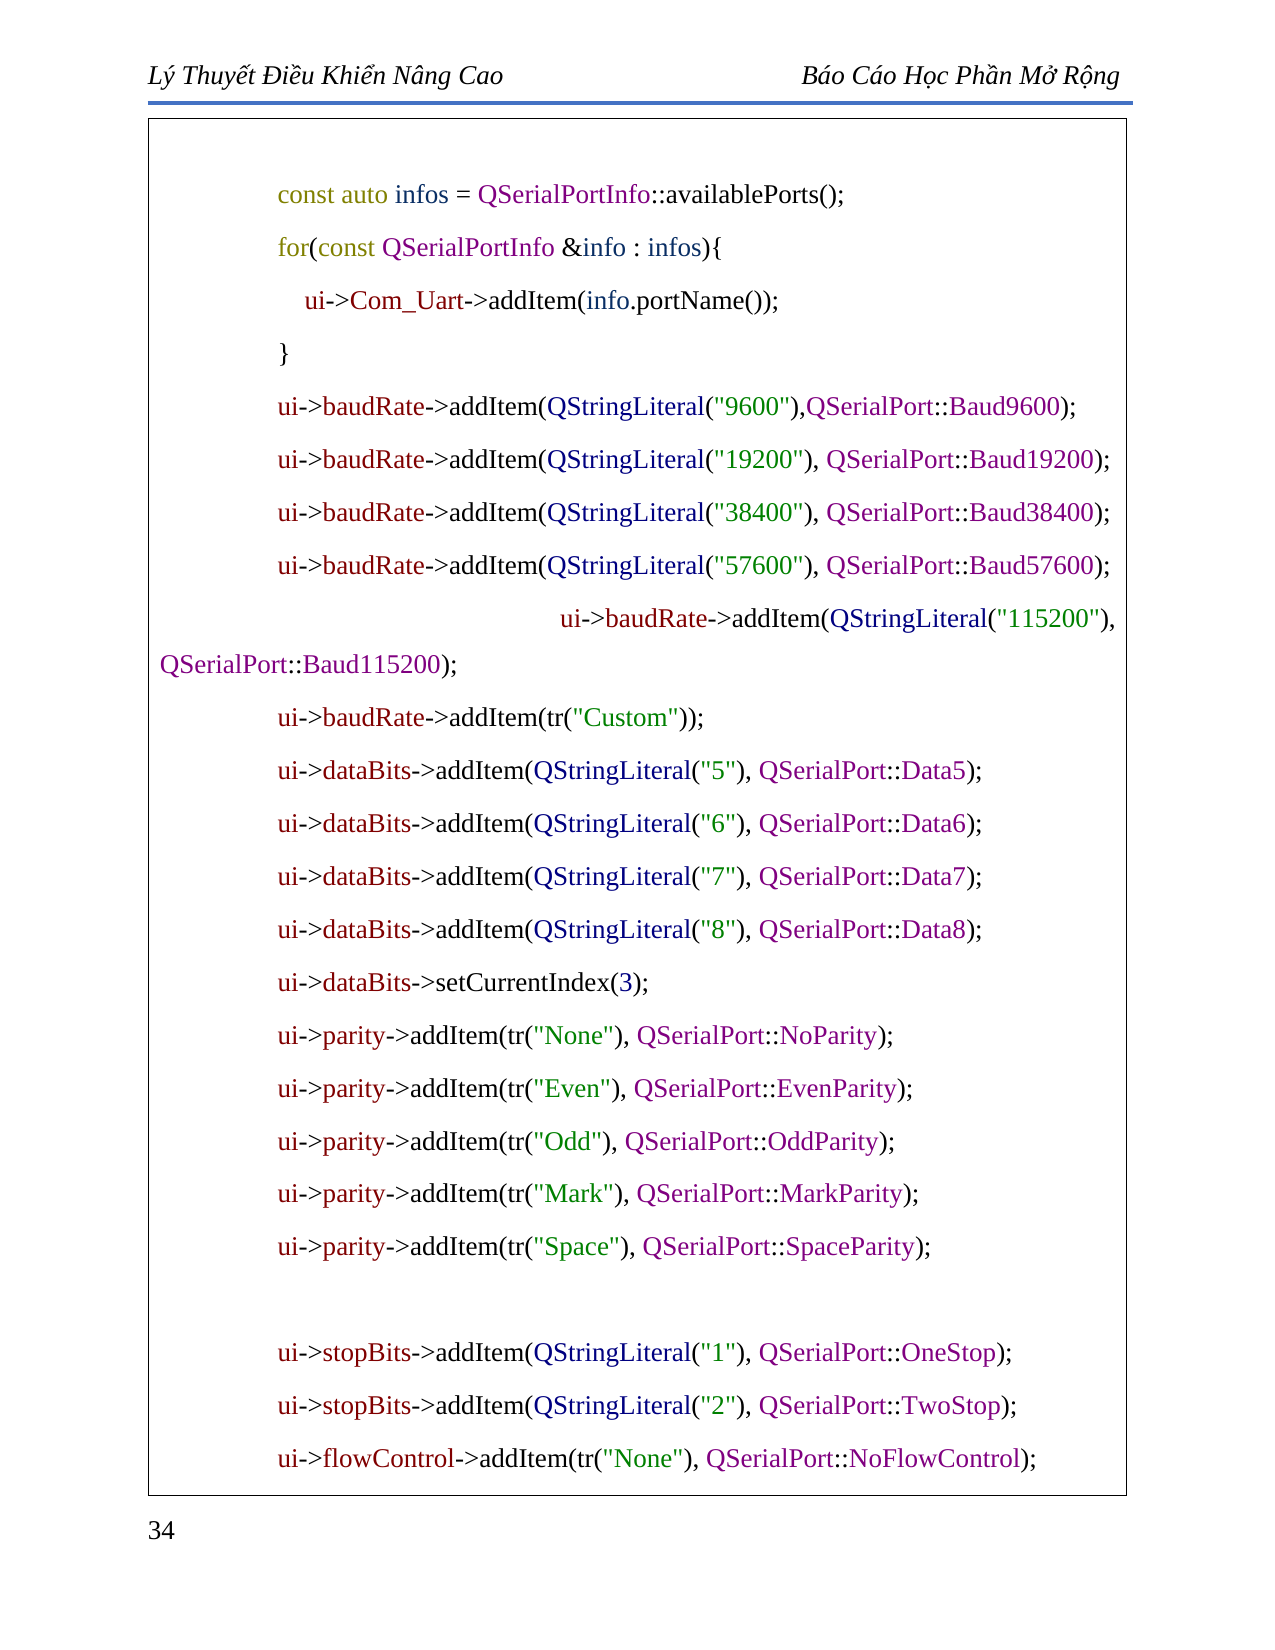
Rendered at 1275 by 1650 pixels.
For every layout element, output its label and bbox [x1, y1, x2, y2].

table_header [149, 119, 1126, 1495]
